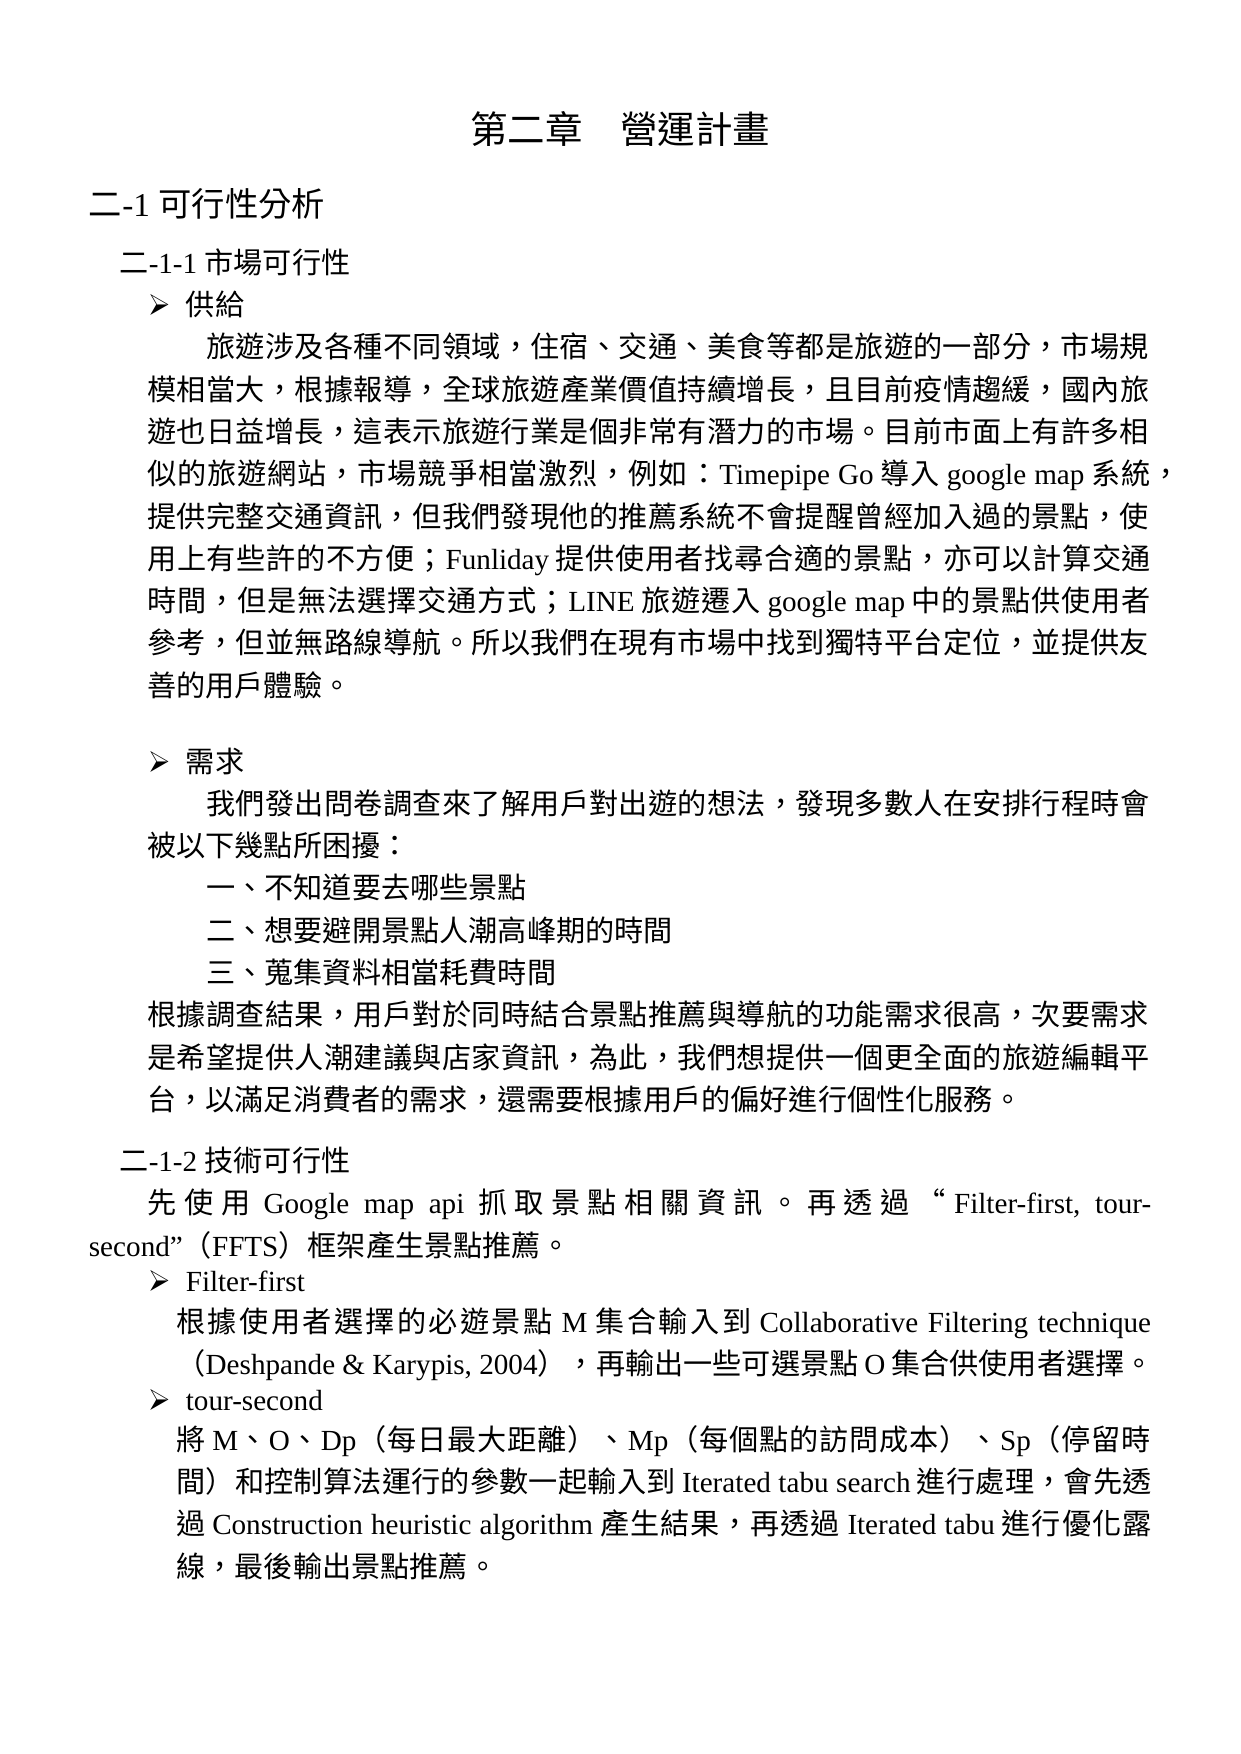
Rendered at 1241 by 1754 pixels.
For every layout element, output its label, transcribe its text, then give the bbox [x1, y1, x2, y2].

subtitle 營運計畫 [89, 89, 1152, 164]
list tour-second [148, 1383, 1152, 1416]
list Filter-first [148, 1264, 1152, 1298]
subtitle 技術可行性 [119, 1138, 1152, 1180]
text 根據使用者選擇的必遊景點M集合輸入到Collaborative Filtering technique （Deshpande & Karypis, 2004），再輸出一些可選景點O集合供使用者選擇。 [176, 1298, 1152, 1383]
text 將M、O、Dp（每日最大距離）、Mp（每個點的訪問成本）、Sp（停留時間）和控制算法運行的參數一起輸入到Iterated tabu search進行處理，會先透過Construction heuristic algorithm產生結果，再透過Iterated tabu進行優化露線，最後輸出景點推薦。 [176, 1416, 1152, 1586]
text 一、不知道要去哪些景點 [147, 865, 1152, 907]
text 旅遊涉及各種不同領域，住宿、交通、美食等都是旅遊的一部分，市場規模相當大，根據報導，全球旅遊產業價值持續增長，且目前疫情趨緩，國內旅遊也日益增長，這表示旅遊行業是個非常有潛力的市場。目前市面上有許多相似的旅遊網站，市場競爭相當激烈，例如：Timepipe Go導入google map系統，提供完整交通資訊，但我們發現他的推薦系統不會提醒曾經加入過的景點，使用上有些許的不方便；Funliday提供使用者找尋合適的景點，亦可以計算交通時間，但是無法選擇交通方式；LINE旅遊遷入google map中的景點供使用者參考，但並無路線導航。所以我們在現有市場中找到獨特平台定位，並提供友善的用戶體驗。 [147, 324, 1152, 705]
text 二、想要避開景點人潮高峰期的時間 [147, 907, 1152, 950]
text 三、蒐集資料相當耗費時間 [147, 950, 1152, 992]
text 根據調查結果，用戶對於同時結合景點推薦與導航的功能需求很高，次要需求是希望提供人潮建議與店家資訊，為此，我們想提供一個更全面的旅遊編輯平台，以滿足消費者的需求，還需要根據用戶的偏好進行個性化服務。 [147, 992, 1152, 1119]
list 供給 [148, 282, 1152, 324]
subtitle 市場可行性 [119, 239, 1152, 282]
text 我們發出問卷調查來了解用戶對出遊的想法，發現多數人在安排行程時會被以下幾點所困擾： [147, 781, 1152, 865]
list 需求 [148, 738, 1152, 781]
text 先使用Google map api抓取景點相關資訊。再透過“Filter-first, tour-second”（FFTS）框架產生景點推薦。 [89, 1180, 1152, 1264]
subtitle 可行性分析 [89, 164, 1152, 239]
